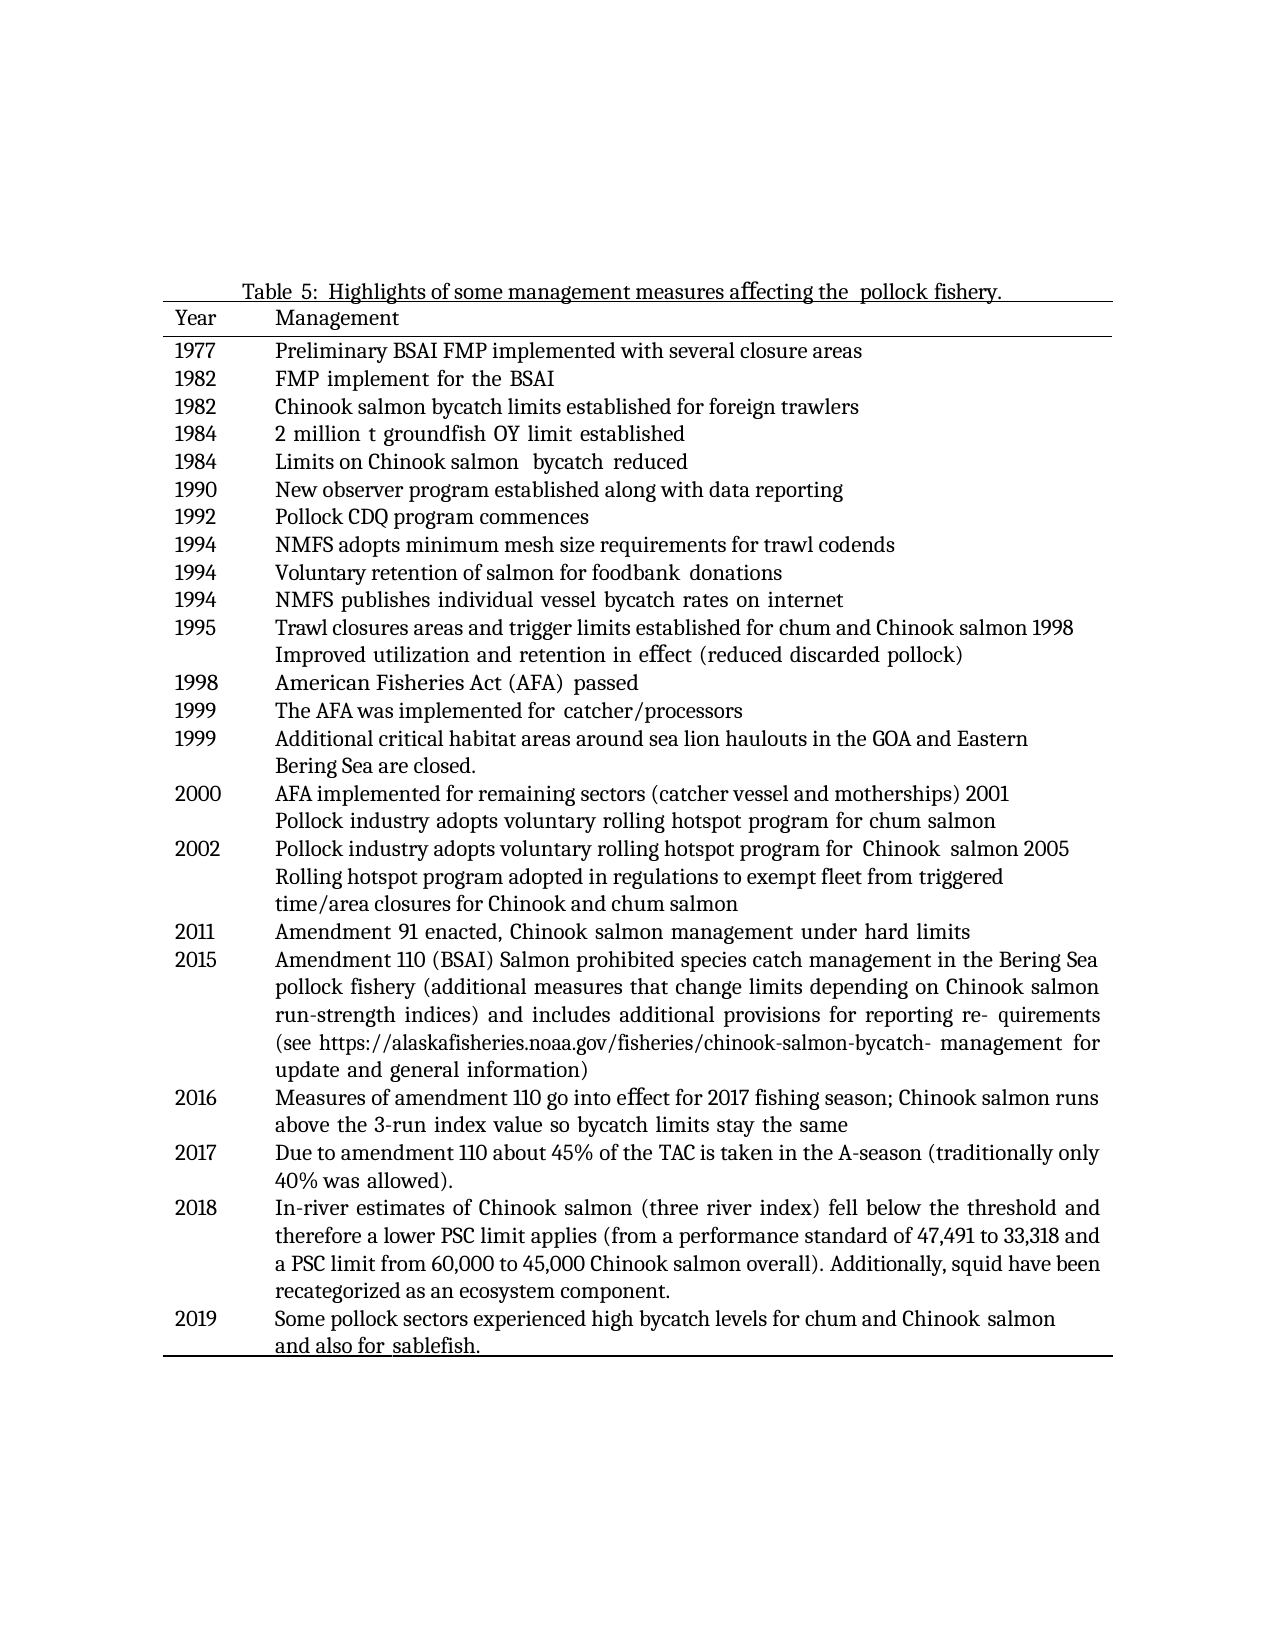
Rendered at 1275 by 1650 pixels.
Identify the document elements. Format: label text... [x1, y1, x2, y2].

text 2015 Amendment 110 (BSAI) Salmon prohibited species catch management in the Bering Sea pollock fishery (additional measures that change limits depending on Chinook salmon run-strength indices) and includes additional provisions for reporting re- quirements (see https://alaskafisheries.noaa.gov/fisheries/chinook-salmon-bycatch- management for update and general information) [175, 947, 1100, 1083]
text and also for sablefish. [162, 1333, 1275, 1360]
text 2019 Some pollock sectors experienced high bycatch levels for chum and Chinook salmon [175, 1306, 1275, 1332]
text 1998 American Fisheries Act (AFA) passed [175, 670, 1275, 696]
text 1994 NMFS publishes individual vessel bycatch rates on internet [175, 587, 1275, 613]
text 2000 AFA implemented for remaining sectors (catcher vessel and motherships) 2001 Pollock industry adopts voluntary rolling hotspot program for chum salmon [175, 781, 1031, 834]
text 2011 Amendment 91 enacted, Chinook salmon management under hard limits [175, 919, 1275, 945]
text 2018 In-river estimates of Chinook salmon (three river index) fell below the threshold and therefore a lower PSC limit applies (from a performance standard of 47,491 to 33,318 and a PSC limit from 60,000 to 45,000 Chinook salmon overall). Additionally, squid have been recategorized as an ecosystem component. [175, 1195, 1100, 1304]
text Table 5: Highlights of some management measures aﬀecting the pollock fishery. Year Management [162, 302, 1113, 331]
text 2002 Pollock industry adopts voluntary rolling hotspot program for Chinook salmon 2005 Rolling hotspot program adopted in regulations to exempt fleet from triggered [175, 836, 1080, 890]
text 1999 The AFA was implemented for catcher/processors [175, 698, 1275, 724]
text Table 5: Highlights of some management measures aﬀecting the pollock fishery. Year Management [162, 279, 1113, 301]
text 1995 Trawl closures areas and trigger limits established for chum and Chinook salmon 1998 Improved utilization and retention in eﬀect (reduced discarded pollock) [175, 615, 1080, 669]
text 1977 Preliminary BSAI FMP implemented with several closure areas 1982 FMP implement for the BSAI [175, 331, 894, 392]
text 1984 Limits on Chinook salmon bycatch reduced [175, 449, 1275, 475]
text 1990 New observer program established along with data reporting 1992 Pollock CDQ program commences [175, 476, 879, 530]
text 1994 NMFS adopts minimum mesh size requirements for trawl codends 1994 Voluntary retention of salmon for foodbank donations [175, 532, 932, 586]
text 1982 Chinook salmon bycatch limits established for foreign trawlers 1984 2 million t groundfish OY limit established [175, 393, 894, 447]
text 2017 Due to amendment 110 about 45% of the TAC is taken in the A-season (traditionally only 40% was allowed). [175, 1140, 1100, 1194]
text time/area closures for Chinook and chum salmon [275, 891, 1275, 917]
text 2016 Measures of amendment 110 go into eﬀect for 2017 fishing season; Chinook salmon runs above the 3-run index value so bycatch limits stay the same [175, 1085, 1100, 1139]
text 1999 Additional critical habitat areas around sea lion haulouts in the GOA and Eastern Bering Sea are closed. [175, 725, 1080, 779]
